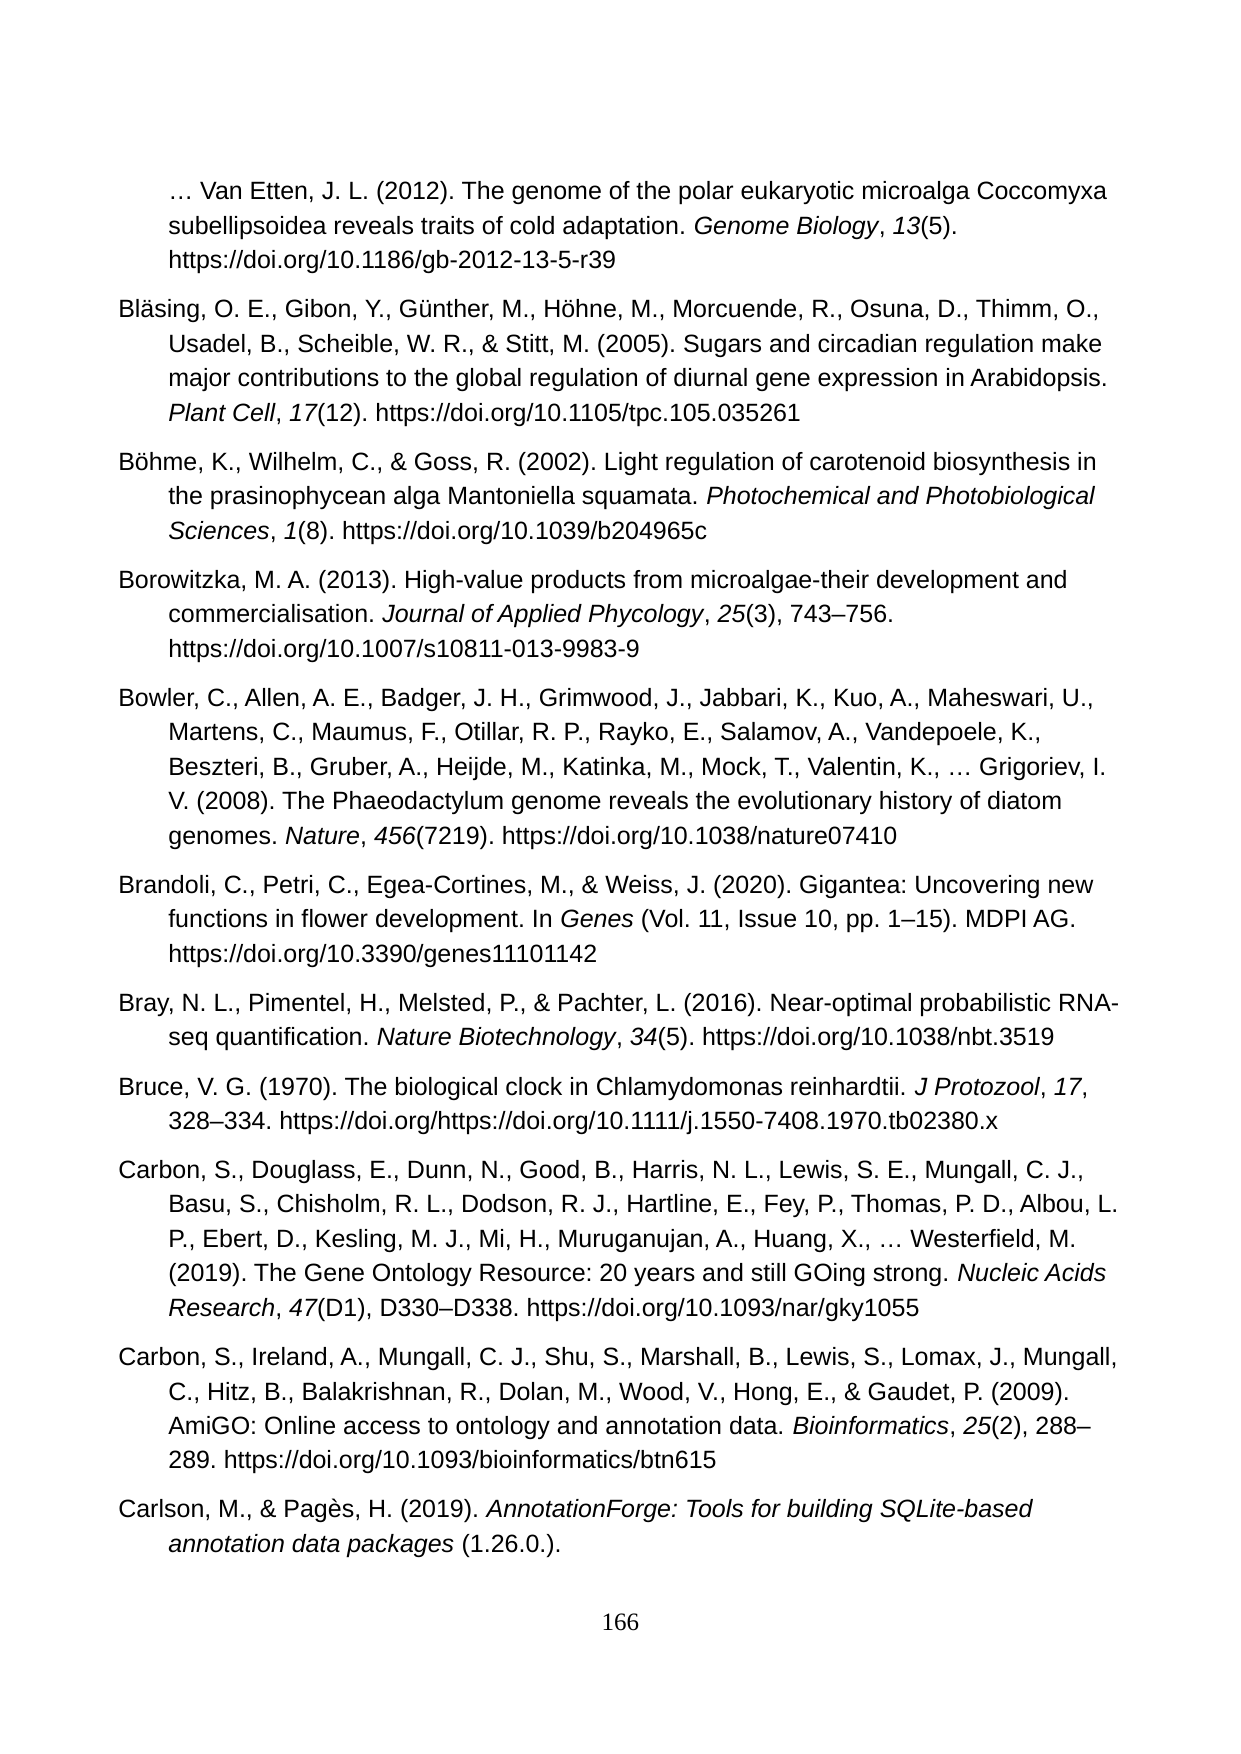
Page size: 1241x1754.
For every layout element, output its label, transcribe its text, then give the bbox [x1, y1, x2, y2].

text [118, 176, 1122, 274]
text Brandoli, C., Petri, C., Egea-Cortines, M., & Weiss, J. (2020). Gigantea: Uncovering new functions in flower development. In Genes (Vol. 11, Issue 10, pp. 1–15). MDPI AG. https://doi.org/10.3390/genes11101142 [118, 870, 1122, 968]
text Carbon, S., Douglass, E., Dunn, N., Good, B., Harris, N. L., Lewis, S. E., Mungall, C. J., Basu, S., Chisholm, R. L., Dodson, R. J., Hartline, E., Fey, P., Thomas, P. D., Albou, L. P., Ebert, D., Kesling, M. J., Mi, H., Muruganujan, A., Huang, X., … Westerfield, M. (2019). The Gene Ontology Resource: 20 years and still GOing strong. Nucleic Acids Research, 47(D1), D330–D338. https://doi.org/10.1093/nar/gky1055 [118, 1155, 1122, 1322]
text Carbon, S., Ireland, A., Mungall, C. J., Shu, S., Marshall, B., Lewis, S., Lomax, J., Mungall, C., Hitz, B., Balakrishnan, R., Dolan, M., Wood, V., Hong, E., & Gaudet, P. (2009). AmiGO: Online access to ontology and annotation data. Bioinformatics, 25(2), 288–289. https://doi.org/10.1093/bioinformatics/btn615 [118, 1342, 1122, 1474]
text Böhme, K., Wilhelm, C., & Goss, R. (2002). Light regulation of carotenoid biosynthesis in the prasinophycean alga Mantoniella squamata. Photochemical and Photobiological Sciences, 1(8). https://doi.org/10.1039/b204965c [118, 447, 1122, 544]
text Bruce, V. G. (1970). The biological clock in Chlamydomonas reinhardtii. J Protozool, 17, 328–334. https://doi.org/https://doi.org/10.1111/j.1550-7408.1970.tb02380.x [118, 1071, 1122, 1135]
text Bowler, C., Allen, A. E., Badger, J. H., Grimwood, J., Jabbari, K., Kuo, A., Maheswari, U., Martens, C., Maumus, F., Otillar, R. P., Rayko, E., Salamov, A., Vandepoele, K., Beszteri, B., Gruber, A., Heijde, M., Katinka, M., Mock, T., Valentin, K., … Grigoriev, I. V. (2008). The Phaeodactylum genome reveals the evolutionary history of diatom genomes. Nature, 456(7219). https://doi.org/10.1038/nature07410 [118, 683, 1122, 849]
text Borowitzka, M. A. (2013). High-value products from microalgae-their development and commercialisation. Journal of Applied Phycology, 25(3), 743–756. https://doi.org/10.1007/s10811-013-9983-9 [118, 565, 1122, 663]
text Carlson, M., & Pagès, H. (2019). AnnotationForge: Tools for building SQLite-based annotation data packages (1.26.0.). [118, 1494, 1122, 1558]
text Bläsing, O. E., Gibon, Y., Günther, M., Höhne, M., Morcuende, R., Osuna, D., Thimm, O., Usadel, B., Scheible, W. R., & Stitt, M. (2005). Sugars and circadian regulation make major contributions to the global regulation of diurnal gene expression in Arabidopsis. Plant Cell, 17(12). https://doi.org/10.1105/tpc.105.035261 [118, 294, 1122, 427]
text Bray, N. L., Pimentel, H., Melsted, P., & Pachter, L. (2016). Near-optimal probabilistic RNA-seq quantification. Nature Biotechnology, 34(5). https://doi.org/10.1038/nbt.3519 [118, 988, 1122, 1051]
